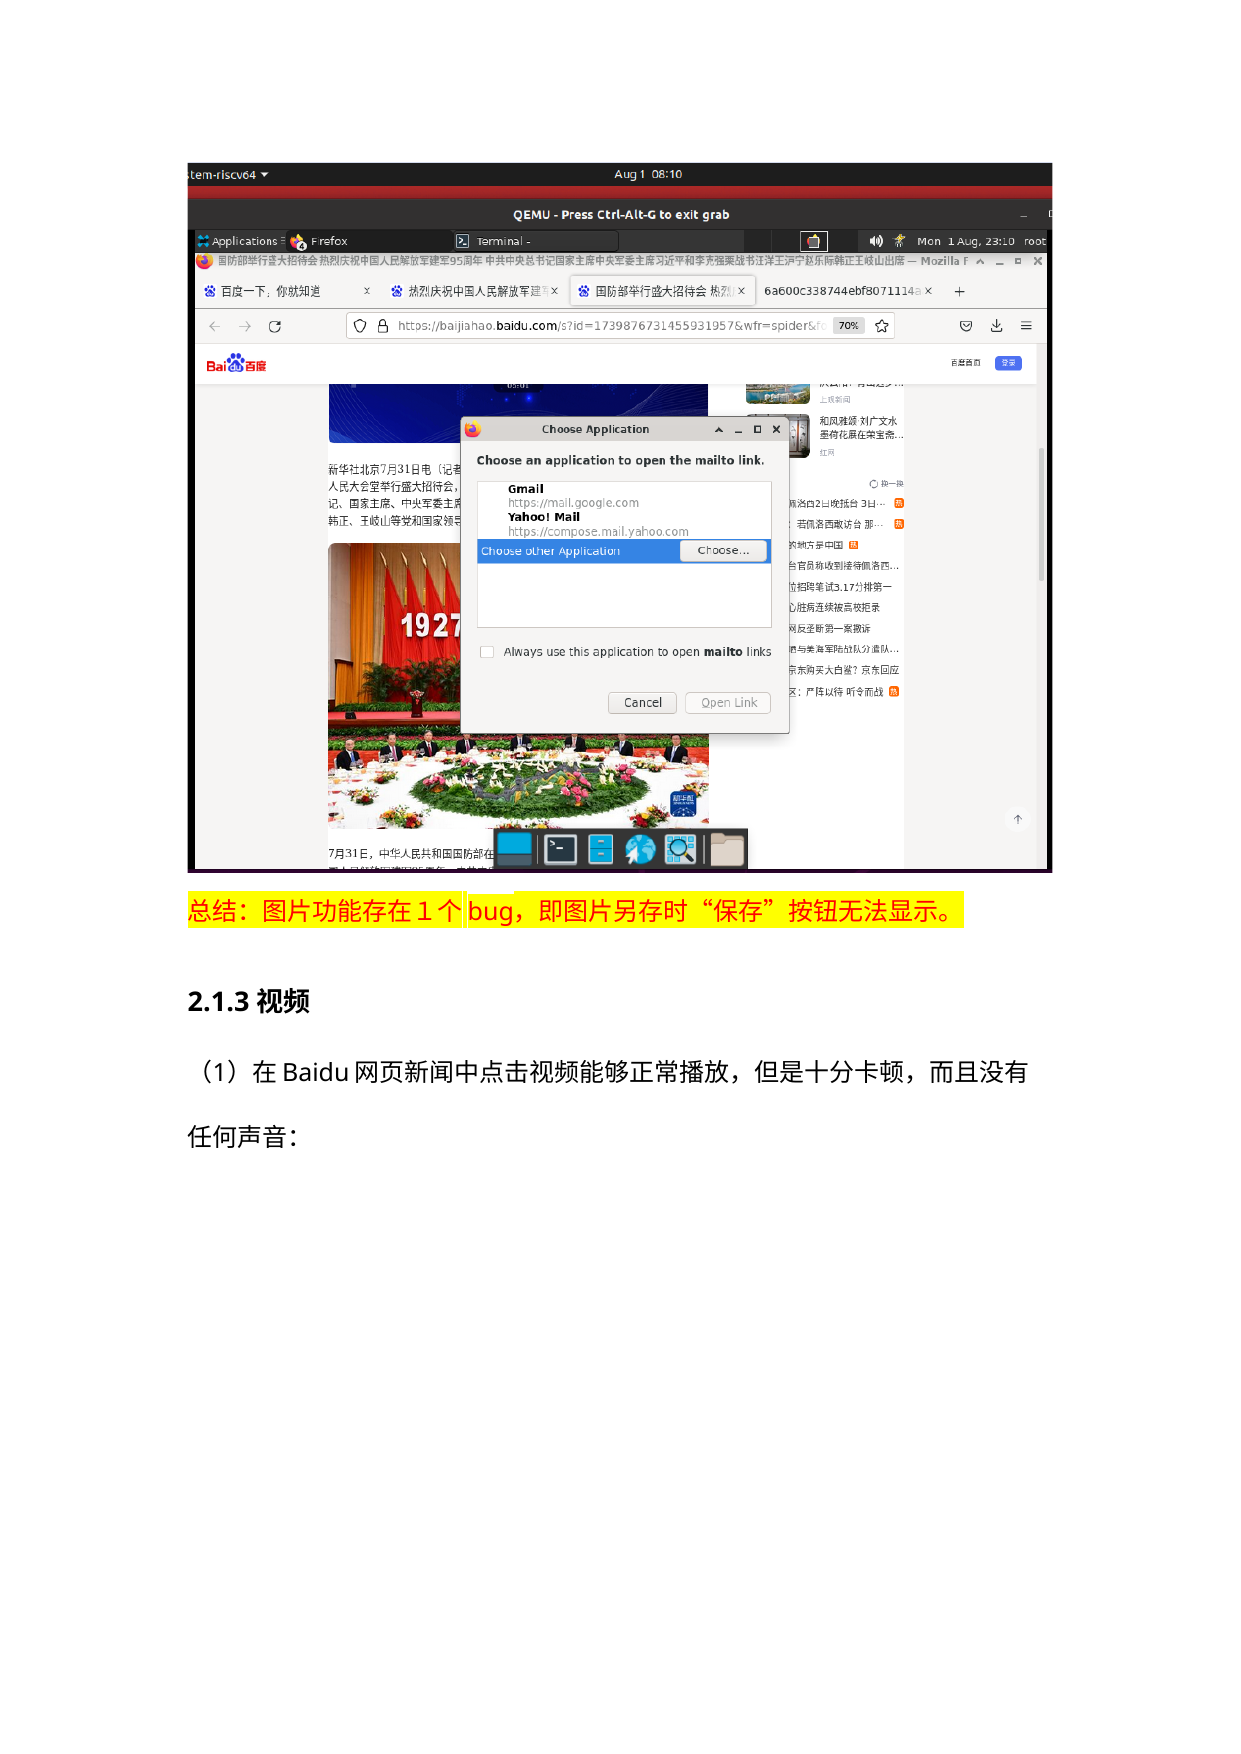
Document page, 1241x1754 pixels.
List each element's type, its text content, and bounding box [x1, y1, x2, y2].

picture [187, 162, 1053, 873]
subtitle 2.1.3 视频 [187, 967, 1053, 1032]
list 总结：图片功能存在１个bug，即图片另存时“保存”按钮无法显示。 [187, 877, 1053, 942]
text （1）在Baidu网页新闻中点击视频能够正常播放，但是十分卡顿，而且没有任何声音： [187, 1038, 1053, 1168]
